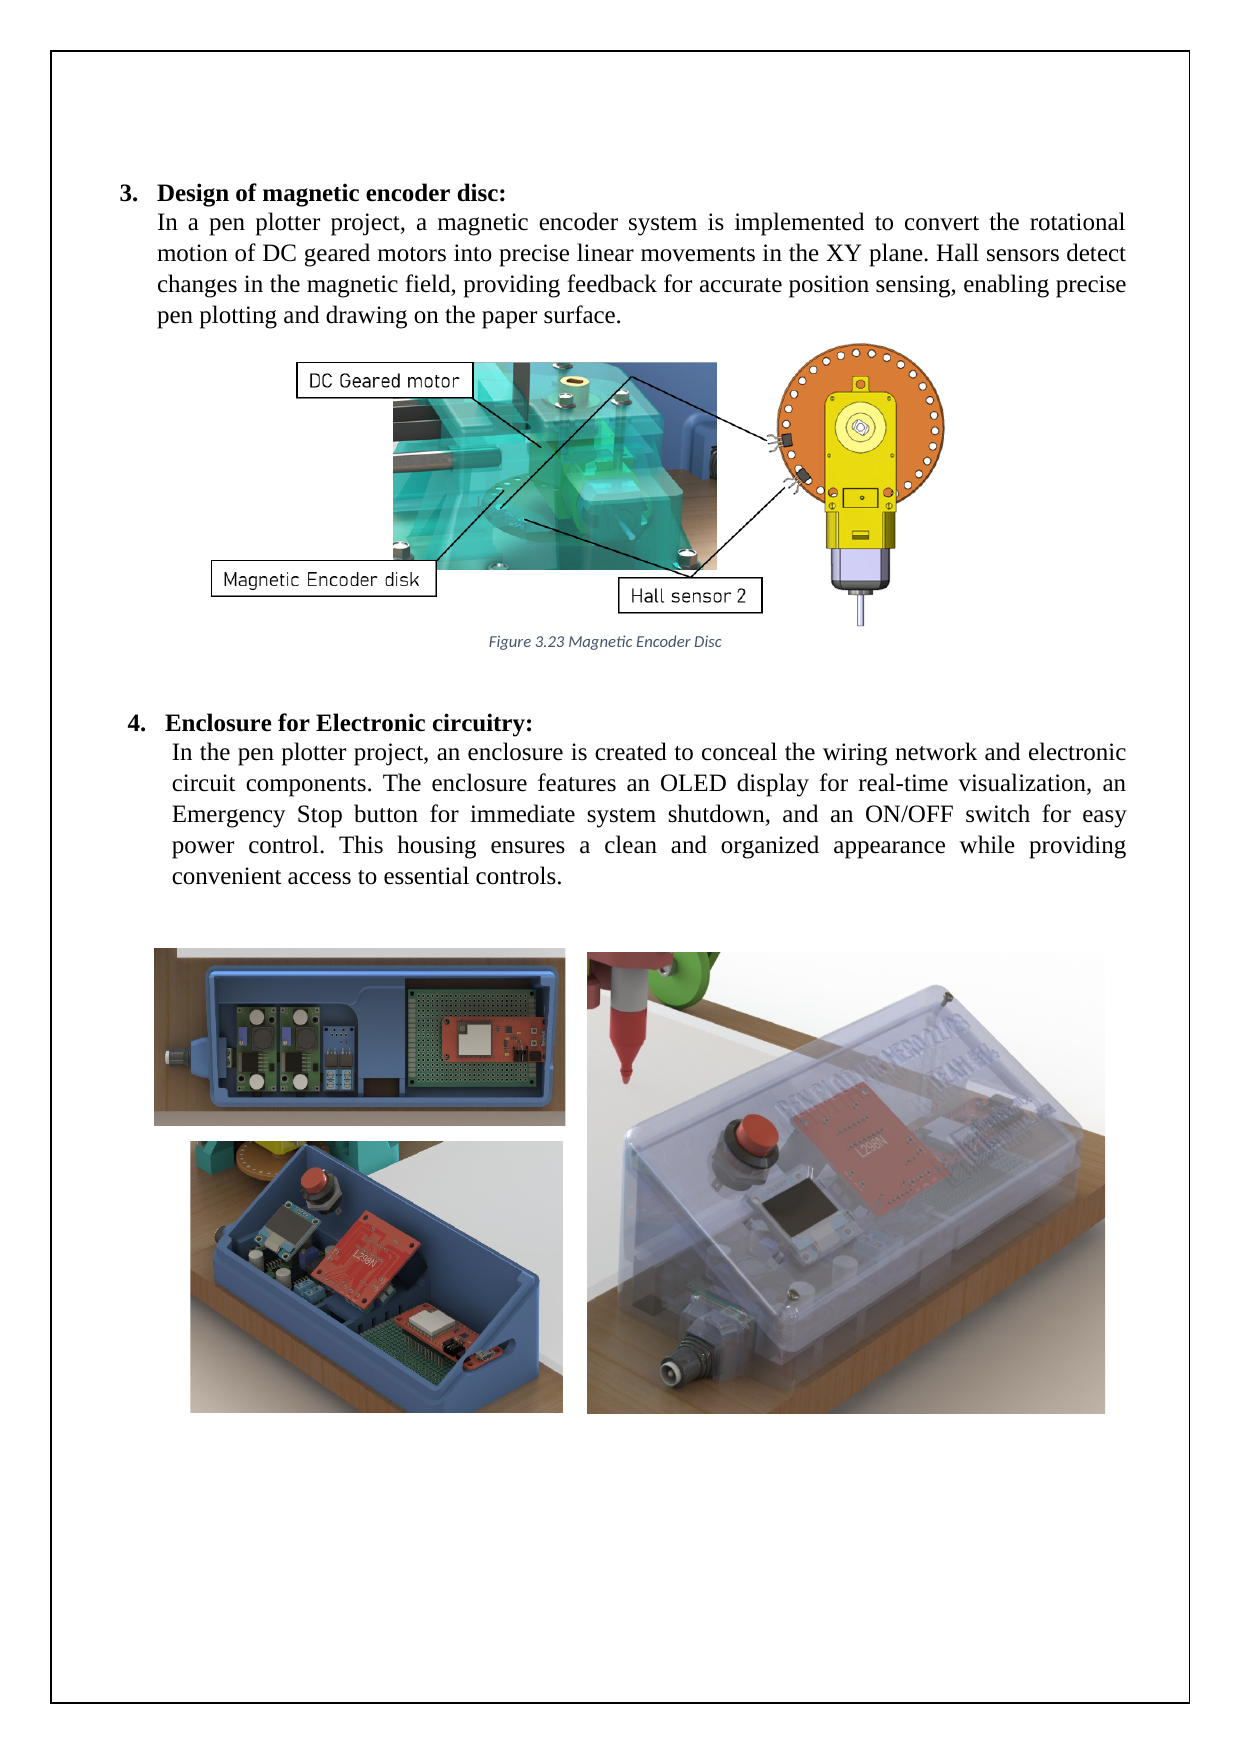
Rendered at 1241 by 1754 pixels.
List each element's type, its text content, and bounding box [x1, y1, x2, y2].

list Design of magnetic encoder disc: [119, 178, 1128, 207]
list Enclosure for Electronic circuitry: [127, 708, 1128, 737]
text In a pen plotter project, a magnetic encoder system is implemented to convert the rotational motion of DC geared motors into precise linear movements in the XY plane. Hall sensors detect changes in the magnetic field, providing feedback for accurate position sensing, enabling precise pen plotting and drawing on the paper surface. [157, 207, 1128, 329]
picture [587, 952, 1106, 1414]
picture [211, 338, 947, 631]
picture [190, 1141, 563, 1413]
text In the pen plotter project, an enclosure is created to conceal the wiring network and electronic circuit components. The enclosure features an OLED display for real-time visualization, an Emergency Stop button for immediate system shutdown, and an ON/OFF switch for easy power control. This housing ensures a clean and organized appearance while providing convenient access to essential controls. [172, 737, 1128, 890]
picture [154, 948, 566, 1126]
